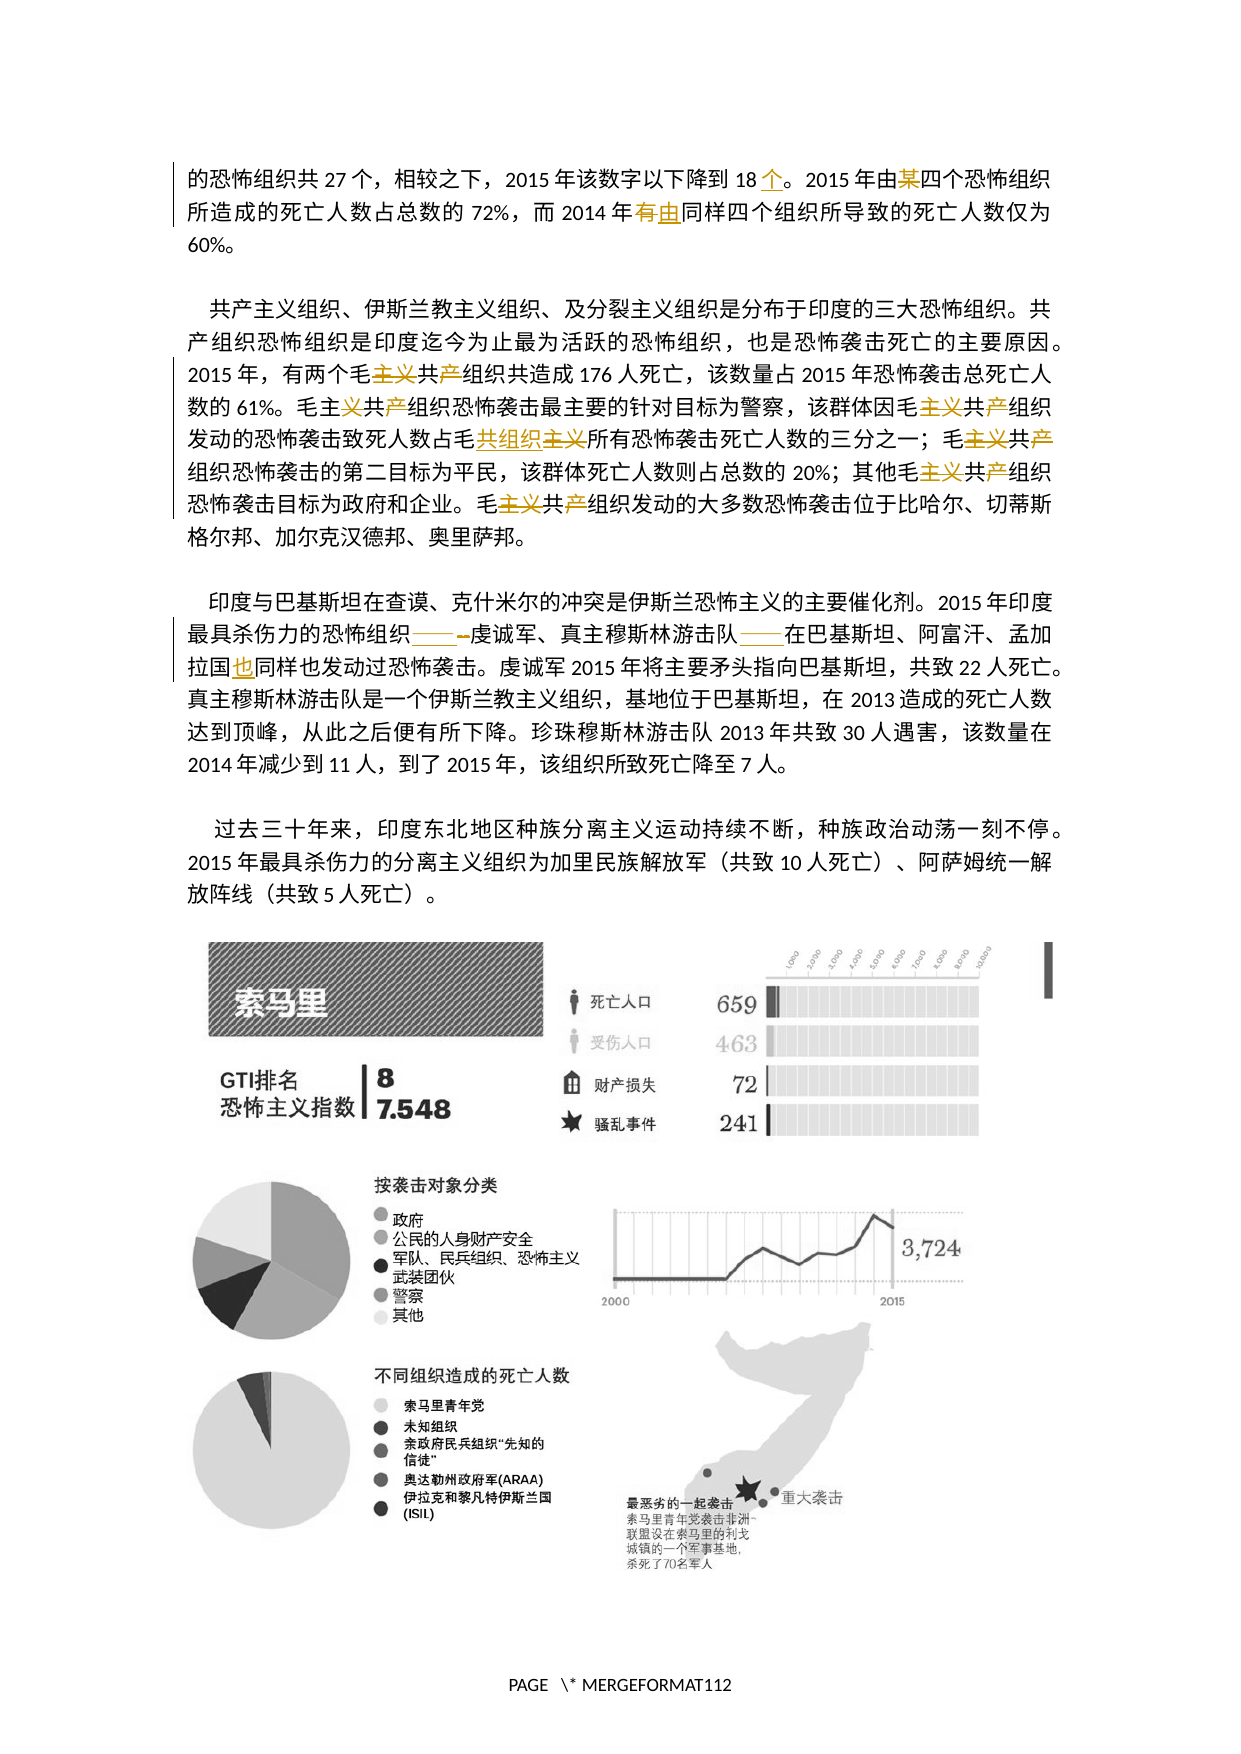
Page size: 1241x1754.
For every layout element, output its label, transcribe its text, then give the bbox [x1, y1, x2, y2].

text 过去三十年来，印度东北地区种族分离主义运动持续不断，种族政治动荡一刻不停。2015年最具杀伤力的分离主义组织为加里民族解放军（共致10人死亡）、阿萨姆统一解放阵线（共致5人死亡）。 [187, 812, 1053, 909]
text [187, 162, 1053, 259]
text 印度与巴基斯坦在查谟、克什米尔的冲突是伊斯兰恐怖主义的主要催化剂。2015年印度最具杀伤力的恐怖组织虔诚军、真主穆斯林游击队在巴基斯坦、阿富汗、孟加拉国同样也发动过恐怖袭击。虔诚军2015年将主要矛头指向巴基斯坦，共致22人死亡。真主穆斯林游击队是一个伊斯兰教主义组织，基地位于巴基斯坦，在2013造成的死亡人数达到顶峰，从此之后便有所下降。珍珠穆斯林游击队2013年共致30人遇害，该数量在2014年减少到11人，到了2015年，该组织所致死亡降至7人。 [187, 584, 1053, 779]
text 共产主义组织、伊斯兰教主义组织、及分裂主义组织是分布于印度的三大恐怖组织。共产组织恐怖组织是印度迄今为止最为活跃的恐怖组织，也是恐怖袭击死亡的主要原因。2015年，有两个毛共组织共造成176人死亡，该数量占2015年恐怖袭击总死亡人数的61%。毛主共组织恐怖袭击最主要的针对目标为警察，该群体因毛共组织发动的恐怖袭击致死人数占毛所有恐怖袭击死亡人数的三分之一；毛共组织恐怖袭击的第二目标为平民，该群体死亡人数则占总数的20%；其他毛共组织恐怖袭击目标为政府和企业。毛共组织发动的大多数恐怖袭击位于比哈尔、切蒂斯格尔邦、加尔克汉德邦、奥里萨邦。 [187, 292, 1053, 552]
